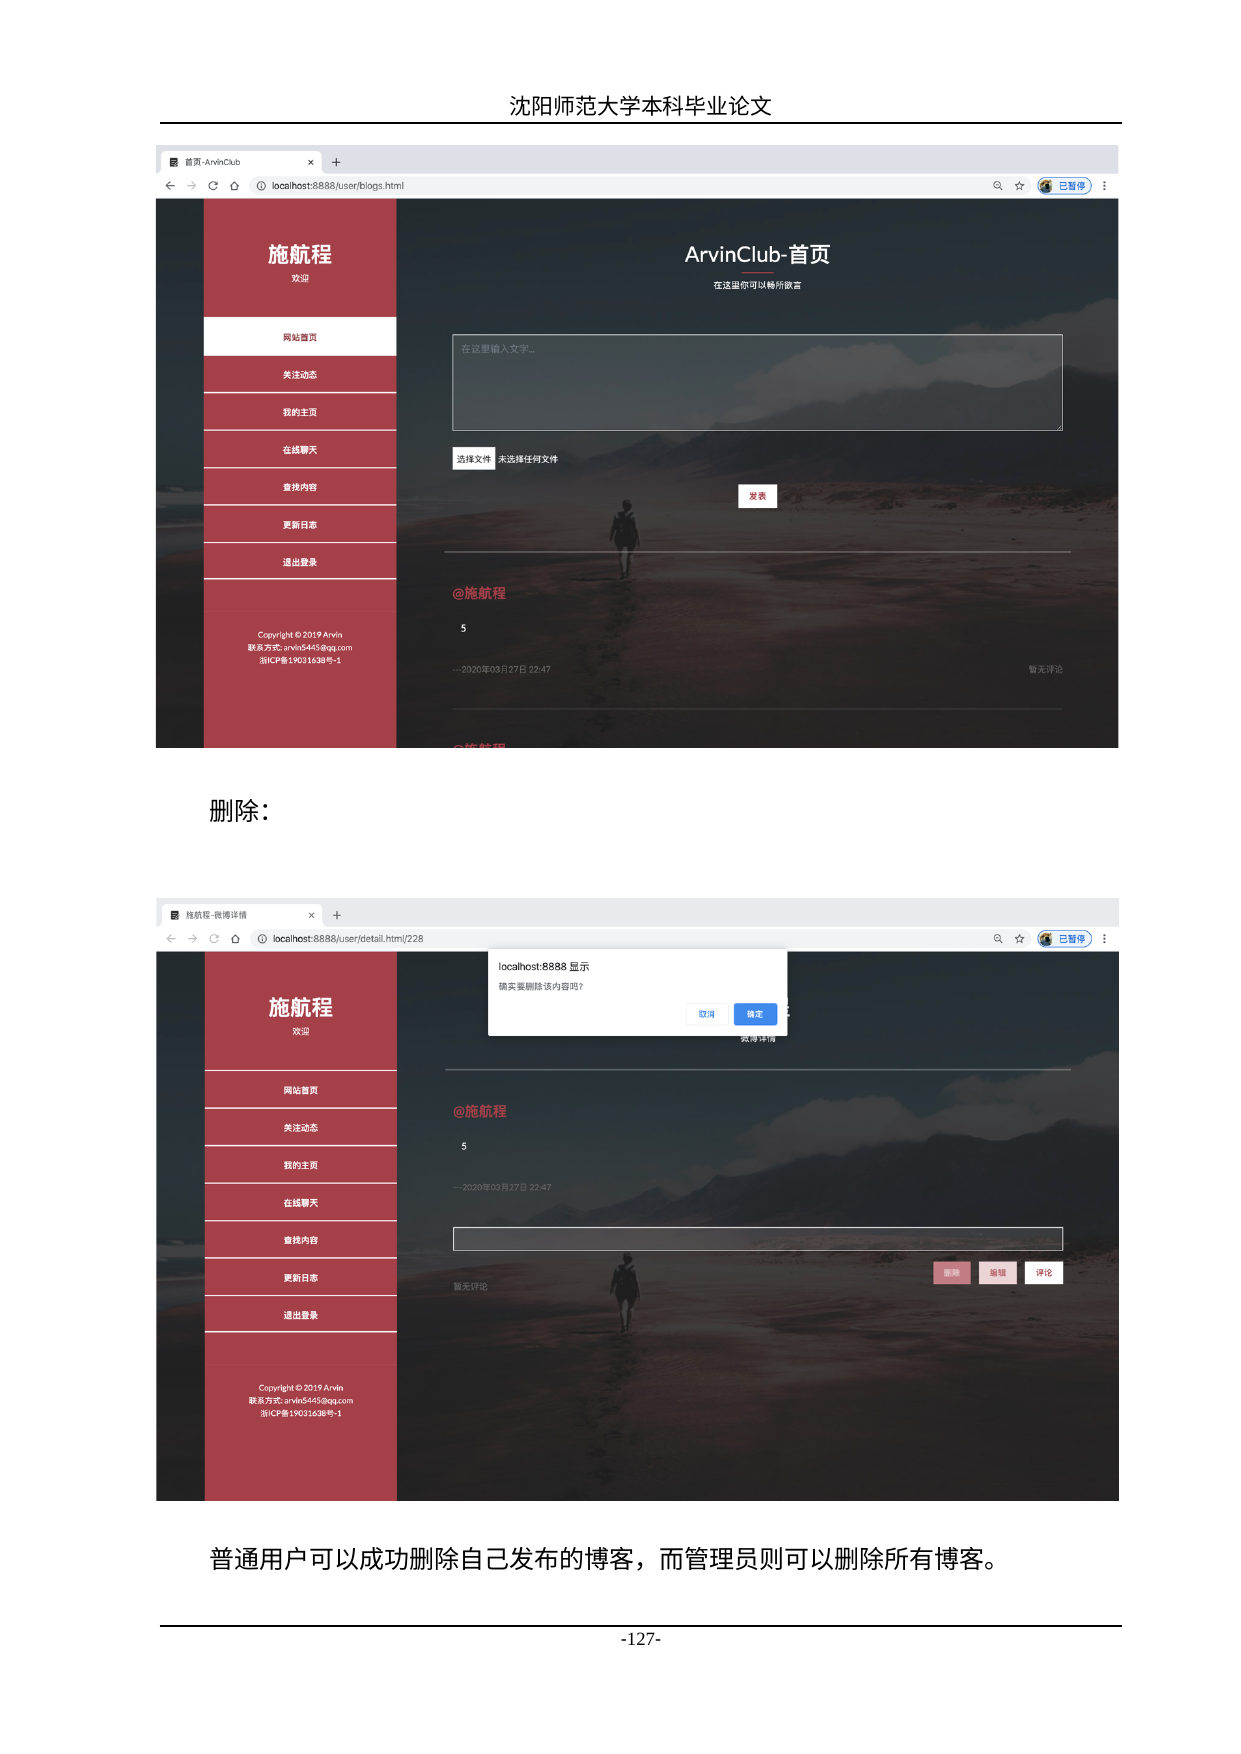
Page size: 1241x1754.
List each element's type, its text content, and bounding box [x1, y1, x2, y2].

picture [155, 145, 1119, 748]
picture [156, 898, 1119, 1501]
